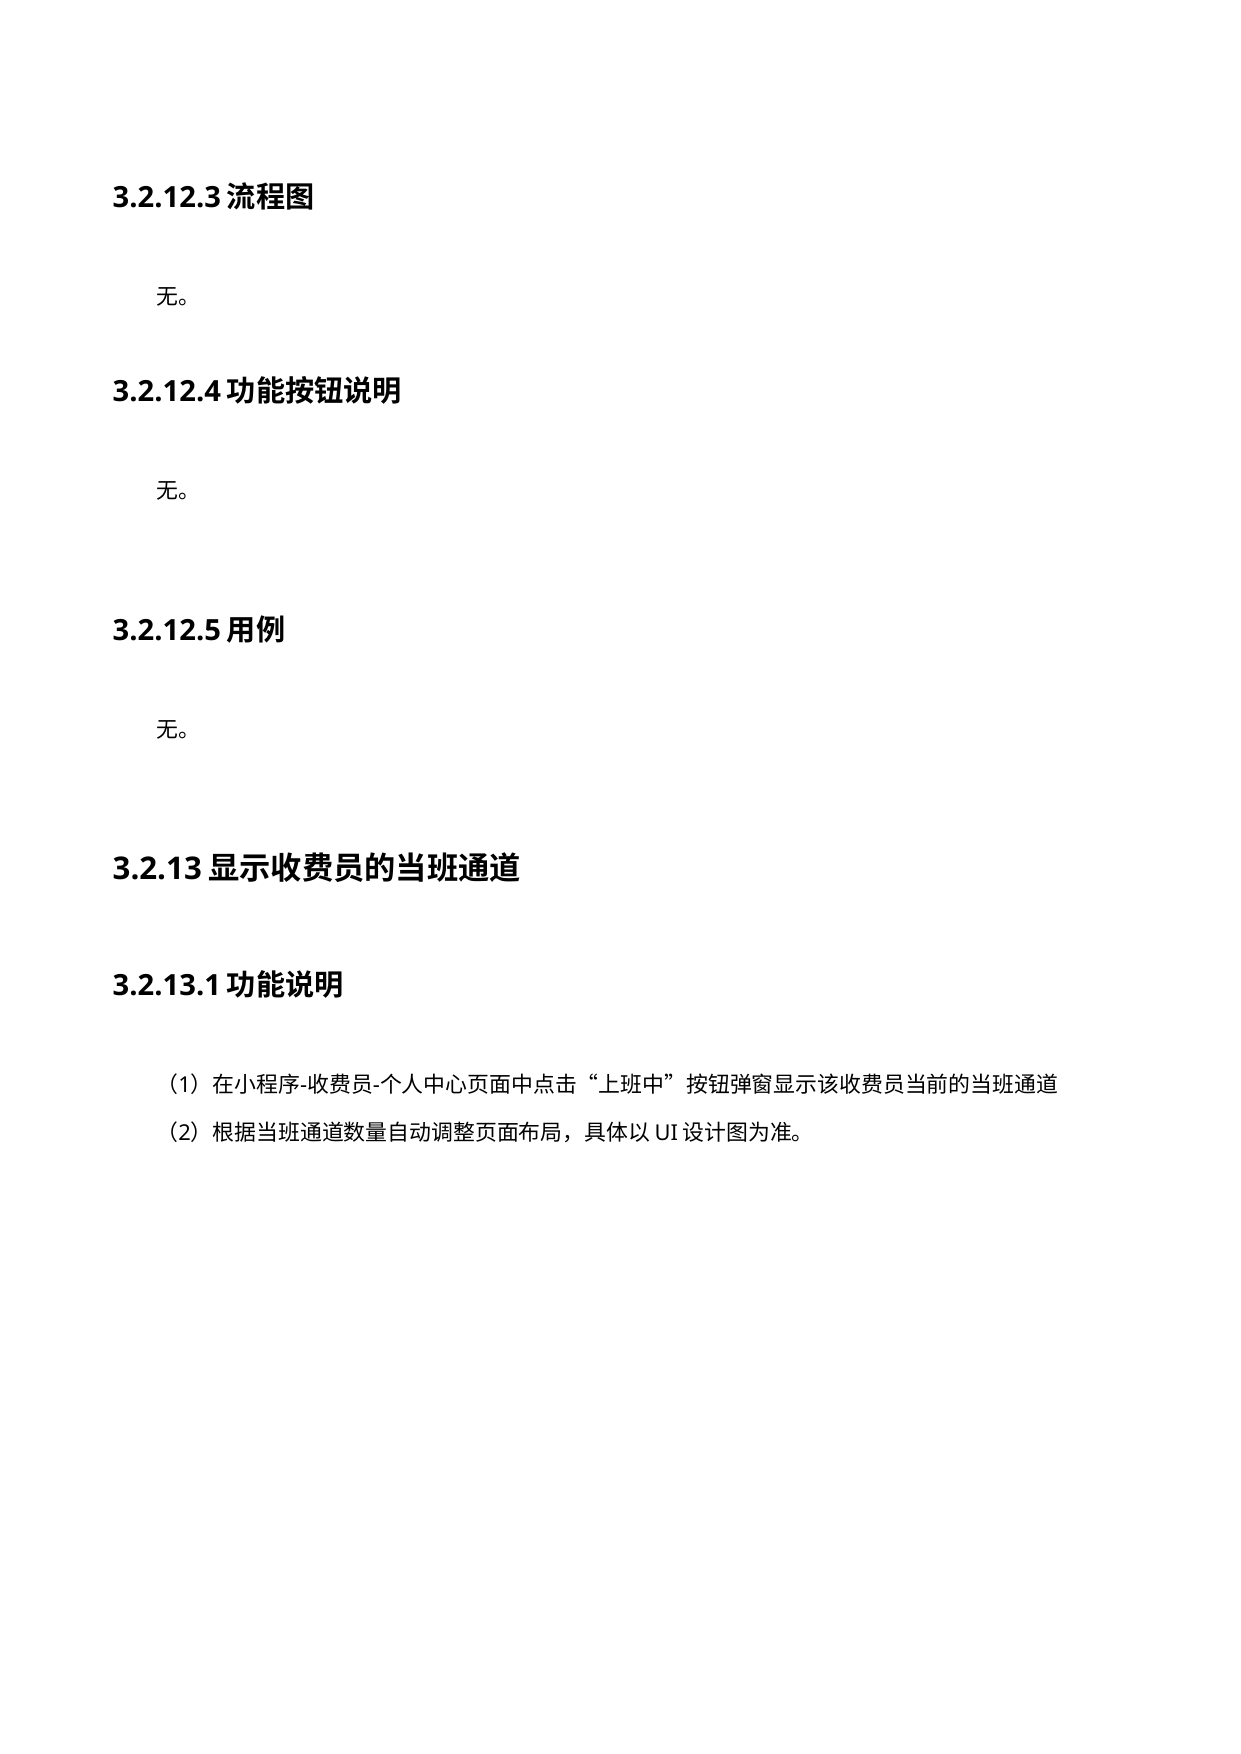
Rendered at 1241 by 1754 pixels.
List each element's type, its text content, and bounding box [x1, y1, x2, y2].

subtitle 3.2.12.4功能按钮说明 [112, 356, 1128, 421]
subtitle 3.2.12.3流程图 [112, 162, 1128, 227]
subtitle 3.2.12.5用例 [112, 596, 1128, 661]
subtitle 3.2.13显示收费员的当班通道 [112, 833, 1128, 898]
list 无。 [112, 472, 1128, 505]
list （2）根据当班通道数量自动调整页面布局，具体以UI设计图为准。 [112, 1115, 1128, 1147]
subtitle 3.2.13.1功能说明 [112, 950, 1128, 1015]
list 无。 [112, 712, 1128, 744]
list （1）在小程序-收费员-个人中心页面中点击“上班中”按钮弹窗显示该收费员当前的当班通道 [112, 1066, 1128, 1099]
list 无。 [112, 278, 1128, 311]
